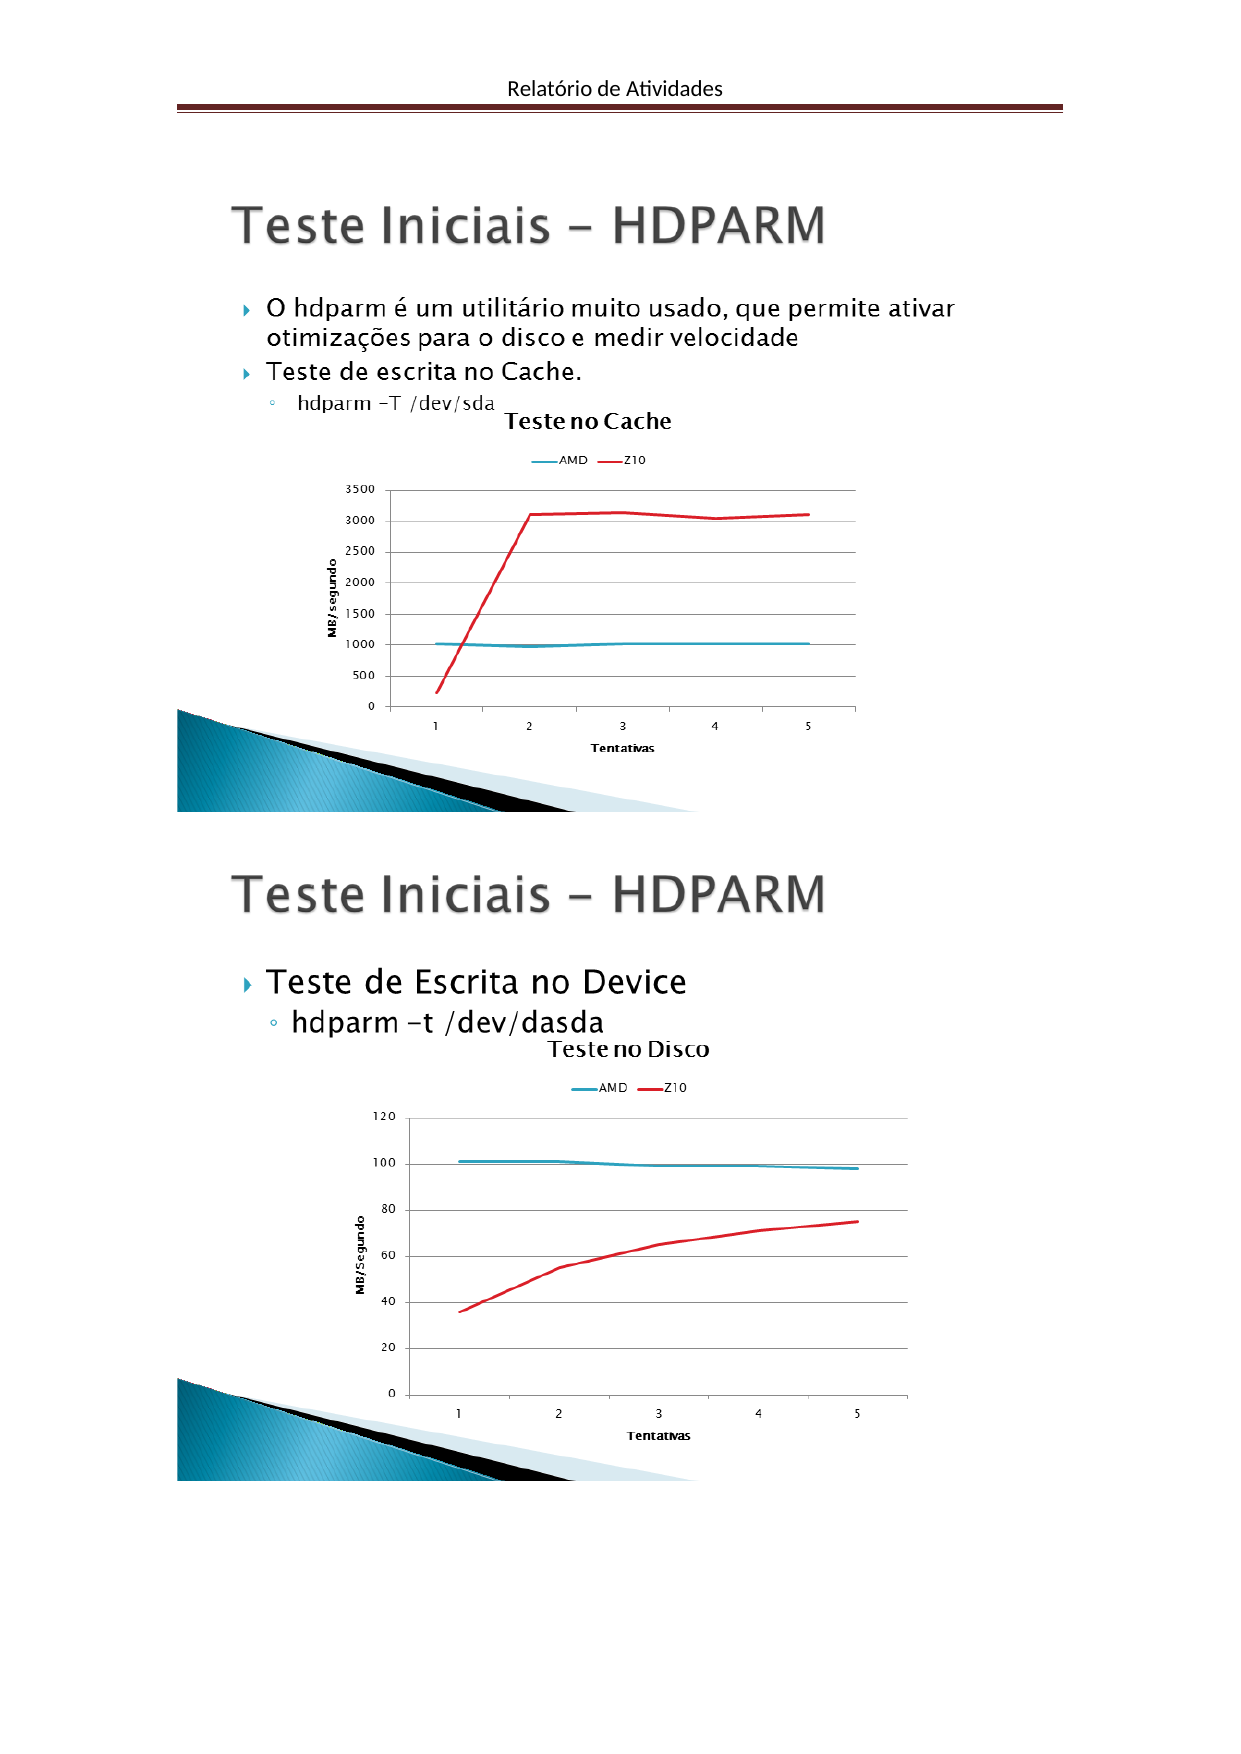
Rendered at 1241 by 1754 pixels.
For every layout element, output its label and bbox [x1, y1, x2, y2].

picture [177, 816, 1063, 1481]
picture [177, 147, 1063, 812]
